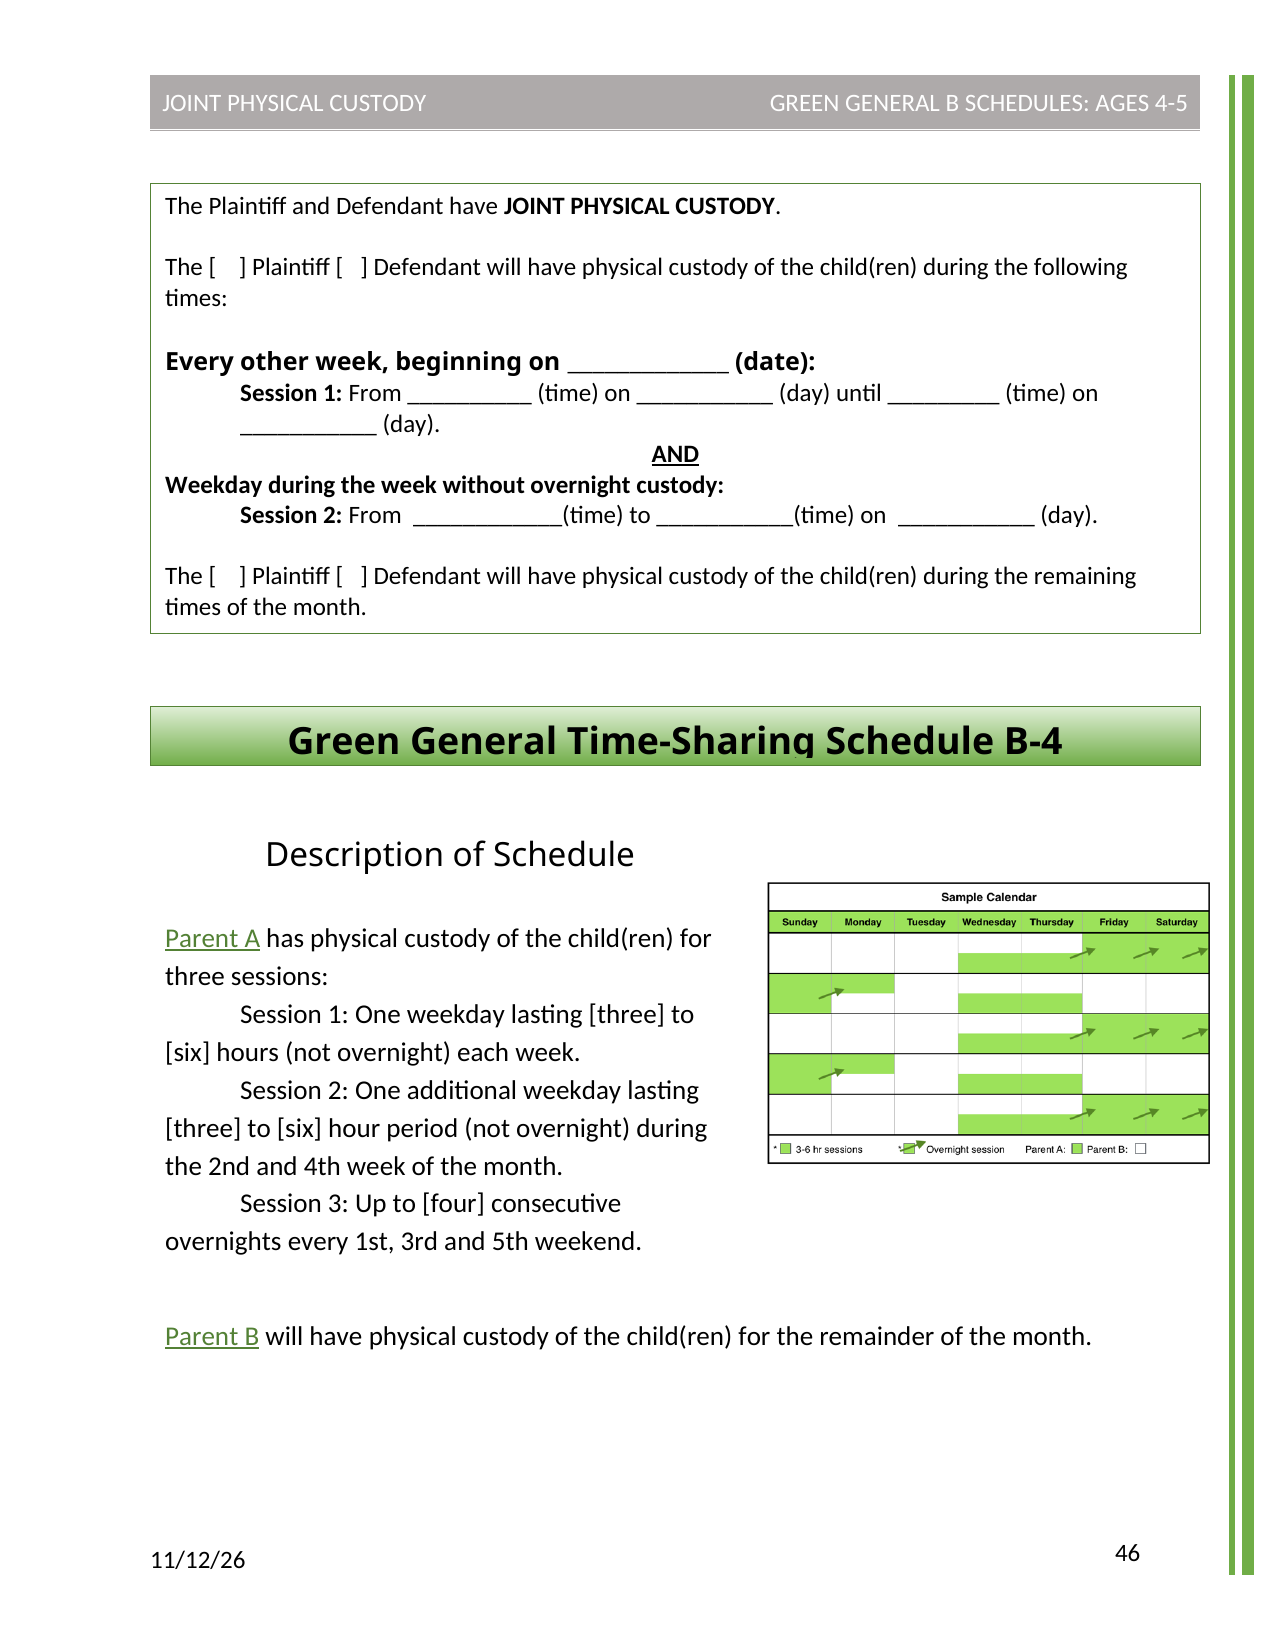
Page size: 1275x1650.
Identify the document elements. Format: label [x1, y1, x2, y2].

picture [763, 877, 1213, 1169]
